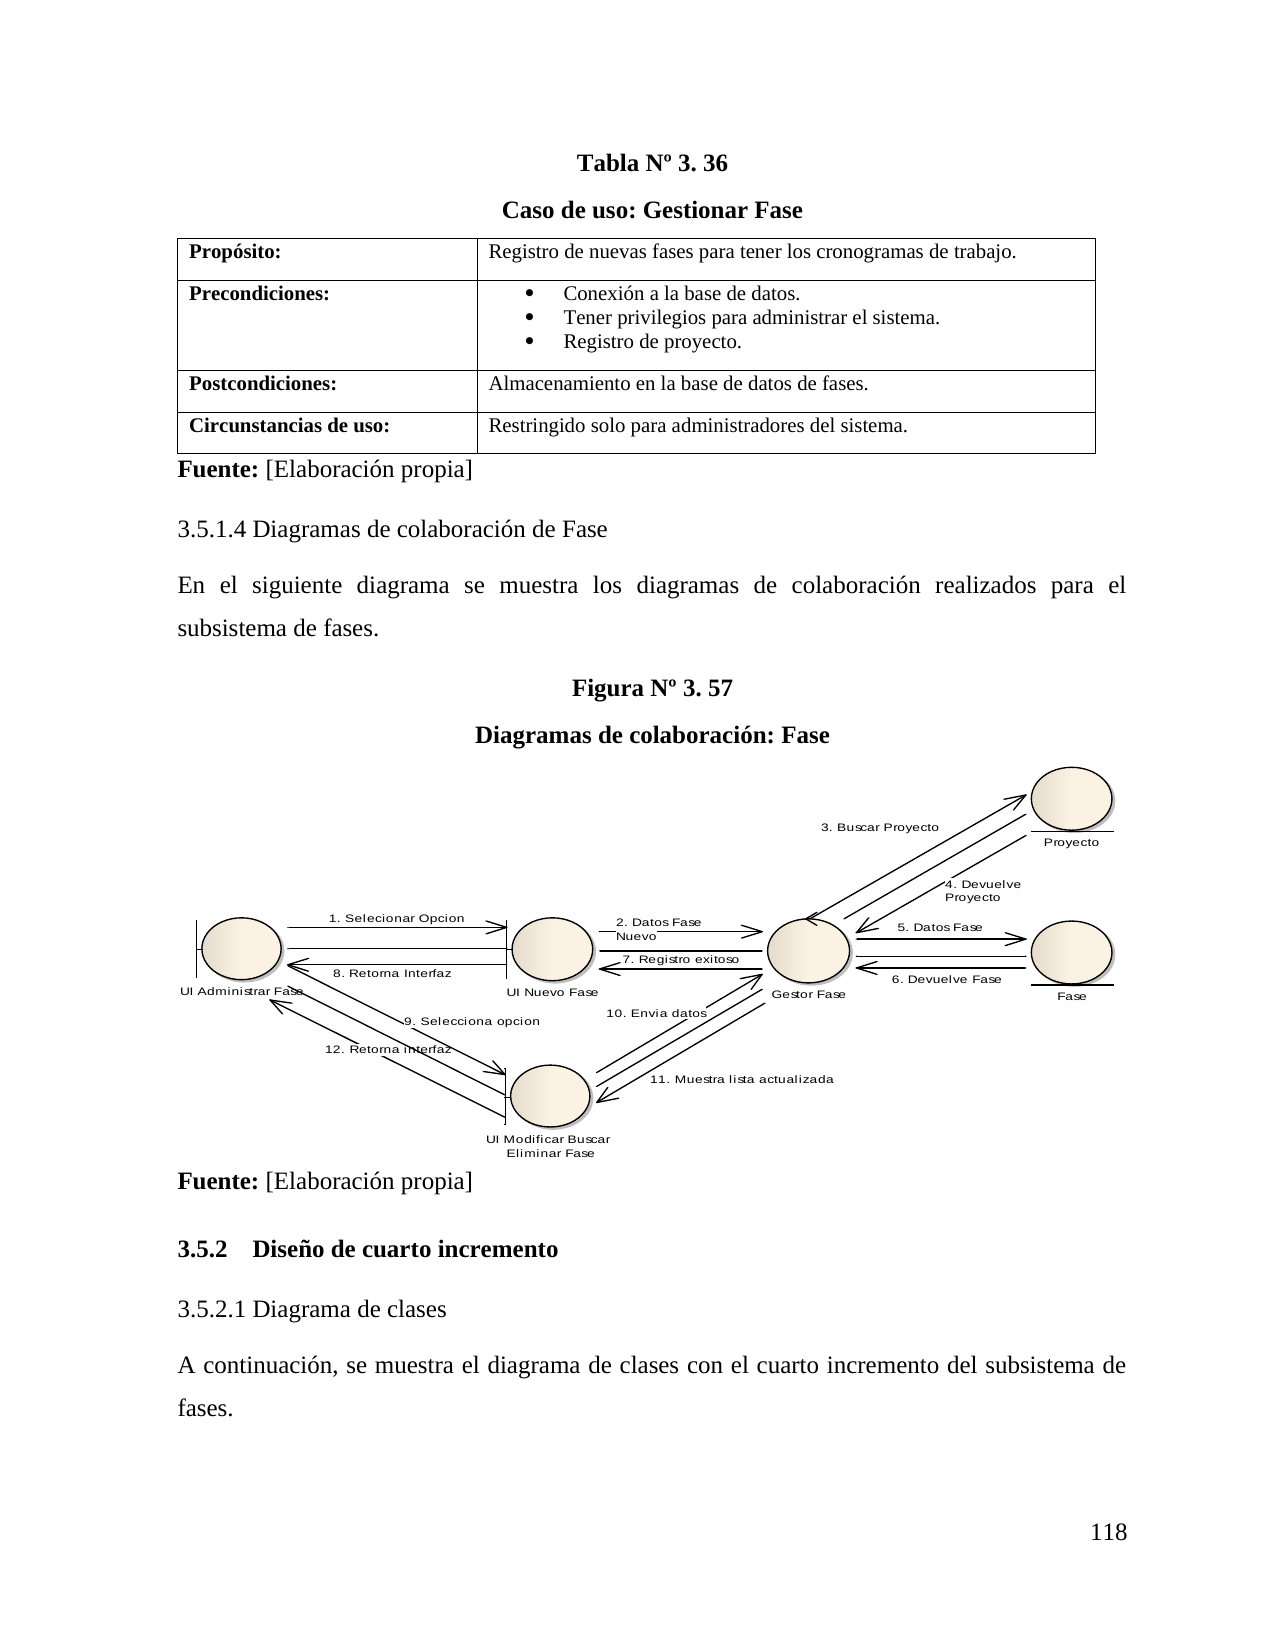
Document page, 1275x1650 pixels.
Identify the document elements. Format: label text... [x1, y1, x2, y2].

subtitle Tabla Nº 3. 36 [177, 148, 1127, 176]
table_cell Conexión a la base de datos. Tener privilegios para administrar el sistema. Registro de proyecto. [478, 281, 1095, 370]
subtitle Caso de uso: Gestionar Fase [177, 195, 1127, 224]
subtitle Diagramas de colaboración de Fase [177, 514, 1127, 543]
subtitle Diseño de cuarto incremento [177, 1234, 1127, 1263]
table_cell Restringido solo para administradores del sistema. [478, 413, 1095, 453]
text A continuación, se muestra el diagrama de clases con el cuarto incremento del subsistema de fases. [177, 1350, 1127, 1422]
subtitle Diagramas de colaboración: Fase [177, 720, 1127, 749]
subtitle Figura Nº 3. 57 [177, 673, 1127, 701]
table_cell Postcondiciones: [178, 371, 477, 412]
table_cell Circunstancias de uso: [178, 413, 477, 453]
table_header Registro de nuevas fases para tener los cronogramas de trabajo. [478, 239, 1095, 280]
table_header Propósito: [178, 239, 477, 280]
text Fuente: [Elaboración propia] [177, 454, 1127, 483]
text Fuente: [Elaboración propia] [177, 1166, 1127, 1195]
subtitle Diagrama de clases [177, 1294, 1127, 1323]
table_cell Precondiciones: [178, 281, 477, 370]
text En el siguiente diagrama se muestra los diagramas de colaboración realizados para el subsistema de fases. [177, 570, 1127, 642]
table_cell Almacenamiento en la base de datos de fases. [478, 371, 1095, 412]
